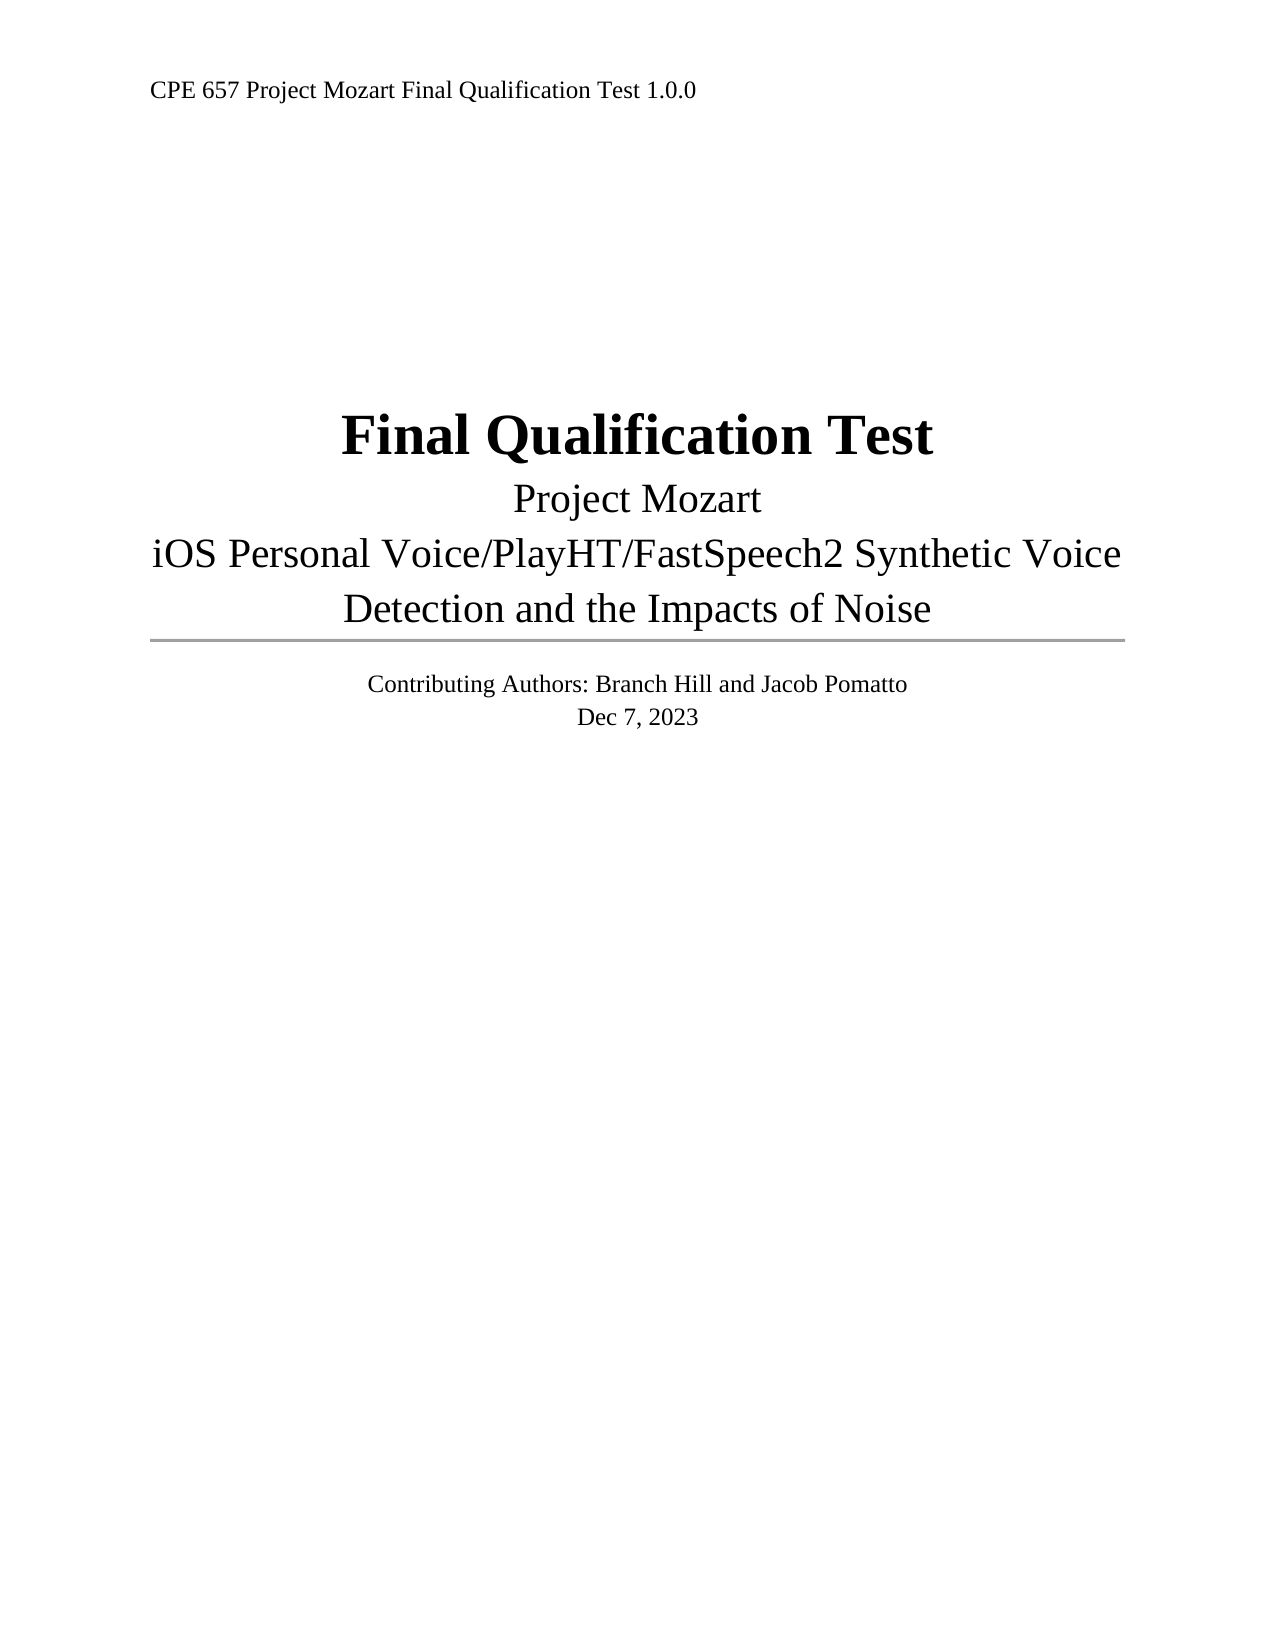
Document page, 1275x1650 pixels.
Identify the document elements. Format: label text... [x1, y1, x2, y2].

text Contributing Authors: Branch Hill and Jacob Pomatto [150, 669, 1125, 698]
text iOS Personal Voice/PlayHT/FastSpeech2 Synthetic Voice Detection and the Impacts of Noise [112, 528, 1162, 632]
title Final Qualification Test [150, 400, 1125, 467]
text Project Mozart [150, 473, 1125, 521]
text Dec 7, 2023 [150, 702, 1125, 731]
